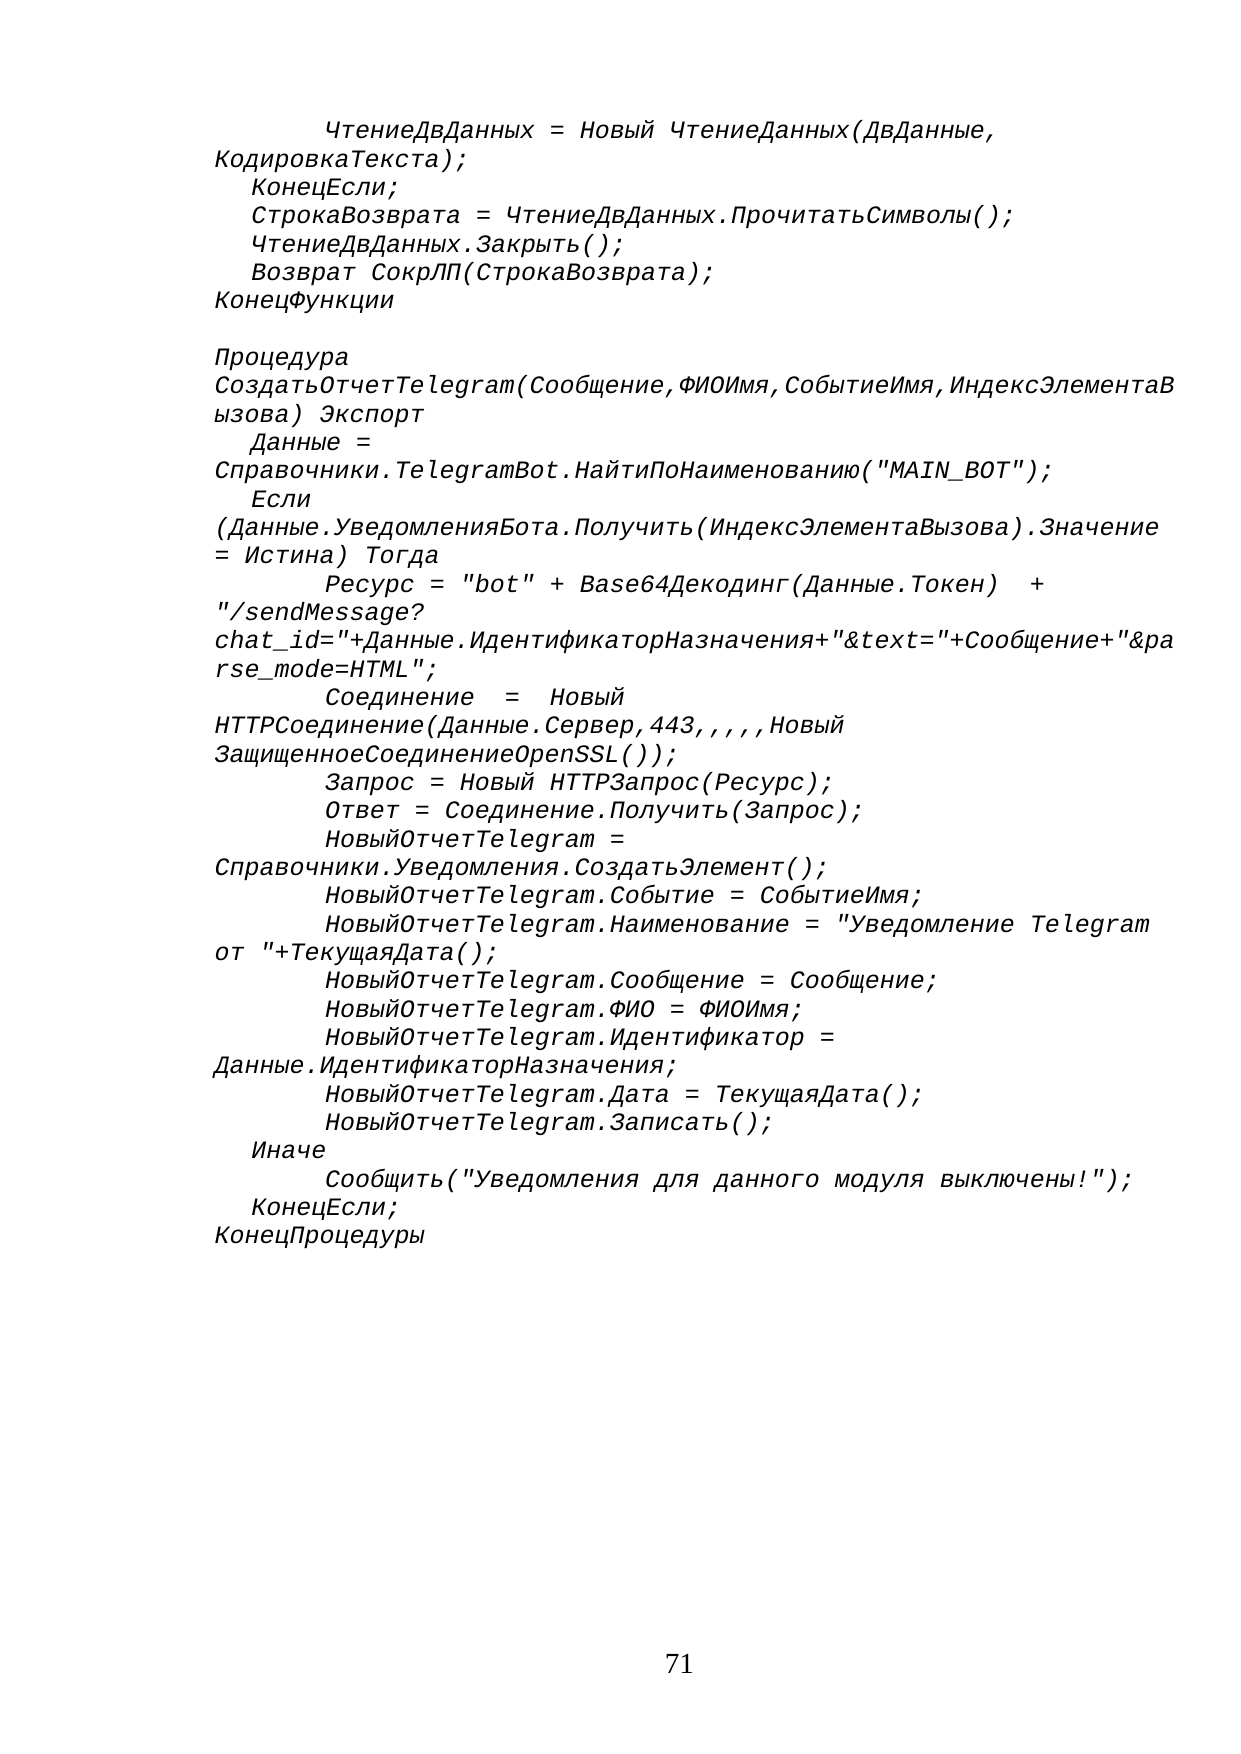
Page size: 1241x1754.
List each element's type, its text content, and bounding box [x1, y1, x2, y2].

text Сообщить("Уведомления для данного модуля выключены!"); [214, 1166, 1181, 1195]
text КонецЕсли; [214, 175, 1181, 203]
text Соединение = Новый HTTPСоединение(Данные.Сервер,443,,,,,Новый ЗащищенноеСоединениеOpenSSL()); [214, 685, 1181, 770]
text КонецПроцедуры [214, 1223, 1181, 1251]
text КонецЕсли; [214, 1195, 1181, 1223]
text НовыйОтчетTelegram.Идентификатор = Данные.ИдентификаторНазначения; [214, 1025, 1181, 1081]
text Ответ = Соединение.Получить(Запрос); [214, 798, 1181, 826]
text Ресурс = "bot" + Base64Декодинг(Данные.Токен) + "/sendMessage?chat_id="+Данные.ИдентификаторНазначения+"&text="+Сообщение+"&parse_mode=HTML"; [214, 571, 1181, 685]
text Данные = Справочники.TelegramBot.НайтиПоНаименованию("MAIN_BOT"); [214, 430, 1181, 486]
text НовыйОтчетTelegram = Справочники.Уведомления.СоздатьЭлемент(); [214, 826, 1181, 883]
text Возврат СокрЛП(СтрокаВозврата); [214, 260, 1181, 288]
text НовыйОтчетTelegram.Записать(); [214, 1110, 1181, 1138]
text ЧтениеДвДанных.Закрыть(); [214, 231, 1181, 260]
text СтрокаВозврата = ЧтениеДвДанных.ПрочитатьСимволы(); [214, 203, 1181, 231]
text КонецФункции [214, 288, 1181, 316]
text Запрос = Новый HTTPЗапрос(Ресурс); [214, 770, 1181, 798]
text НовыйОтчетTelegram.Событие = СобытиеИмя; [214, 883, 1181, 911]
text Процедура СоздатьОтчетTelegram(Сообщение,ФИОИмя,СобытиеИмя,ИндексЭлементаВызова) Экспорт [214, 345, 1181, 430]
text НовыйОтчетTelegram.Дата = ТекущаяДата(); [214, 1081, 1181, 1110]
text Если (Данные.УведомленияБота.Получить(ИндексЭлементаВызова).Значение = Истина) Тогда [214, 486, 1181, 571]
text НовыйОтчетTelegram.Наименование = "Уведомление Telegram от "+ТекущаяДата(); [214, 911, 1181, 968]
text Иначе [214, 1138, 1181, 1166]
text НовыйОтчетTelegram.Сообщение = Сообщение; [214, 968, 1181, 996]
text ЧтениеДвДанных = Новый ЧтениеДанных(ДвДанные, КодировкаТекста); [214, 118, 1181, 175]
text НовыйОтчетTelegram.ФИО = ФИОИмя; [214, 996, 1181, 1025]
